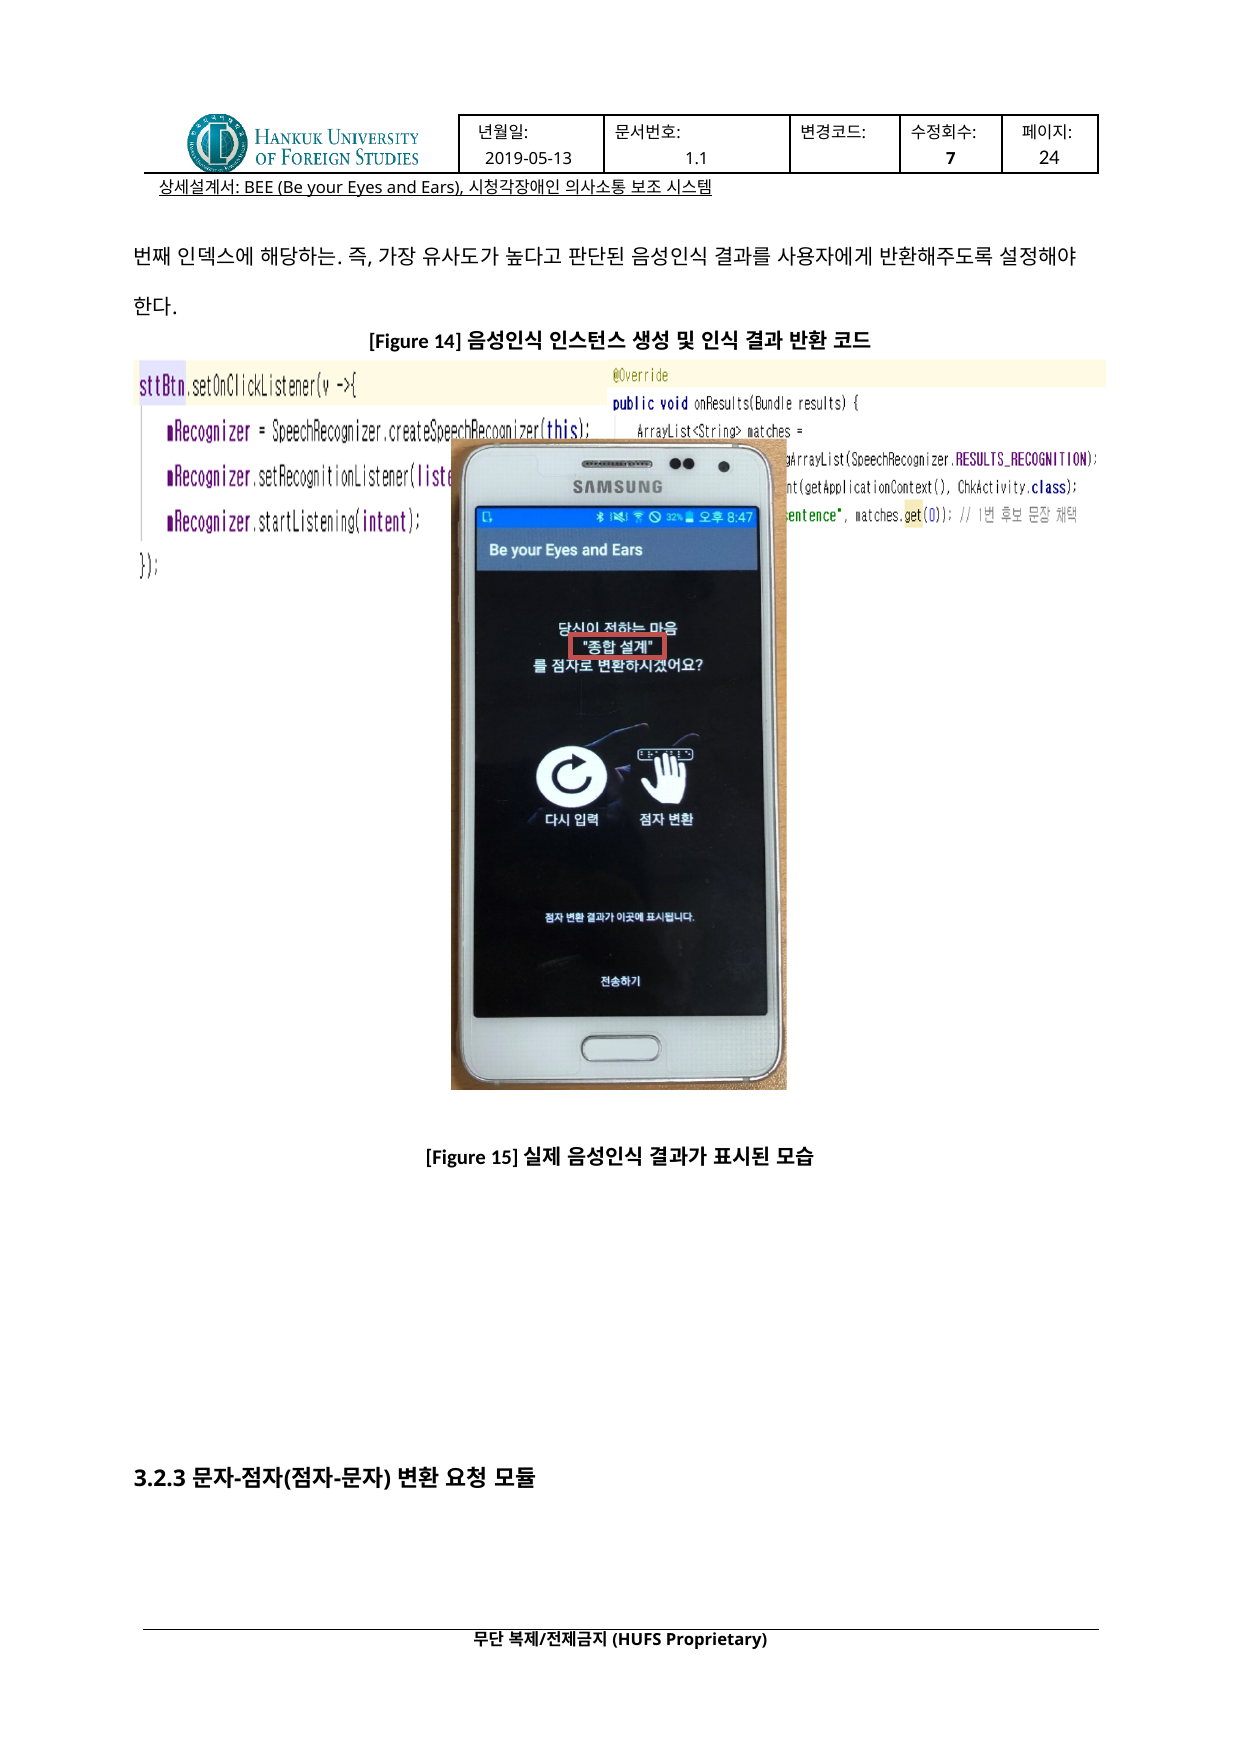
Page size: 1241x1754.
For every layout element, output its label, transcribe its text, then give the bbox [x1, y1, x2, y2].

text [Figure 15] 실제 음성인식 결과가 표시된 모습 [133, 1140, 1107, 1170]
text [Figure 14] 음성인식 인스턴스 생성 및 인식 결과 반환 코드 [133, 325, 1107, 355]
picture [133, 358, 1107, 1090]
subtitle 3.2.3 문자-점자(점자-문자) 변환 요청 모듈 [133, 1460, 1107, 1493]
picture [187, 114, 419, 172]
